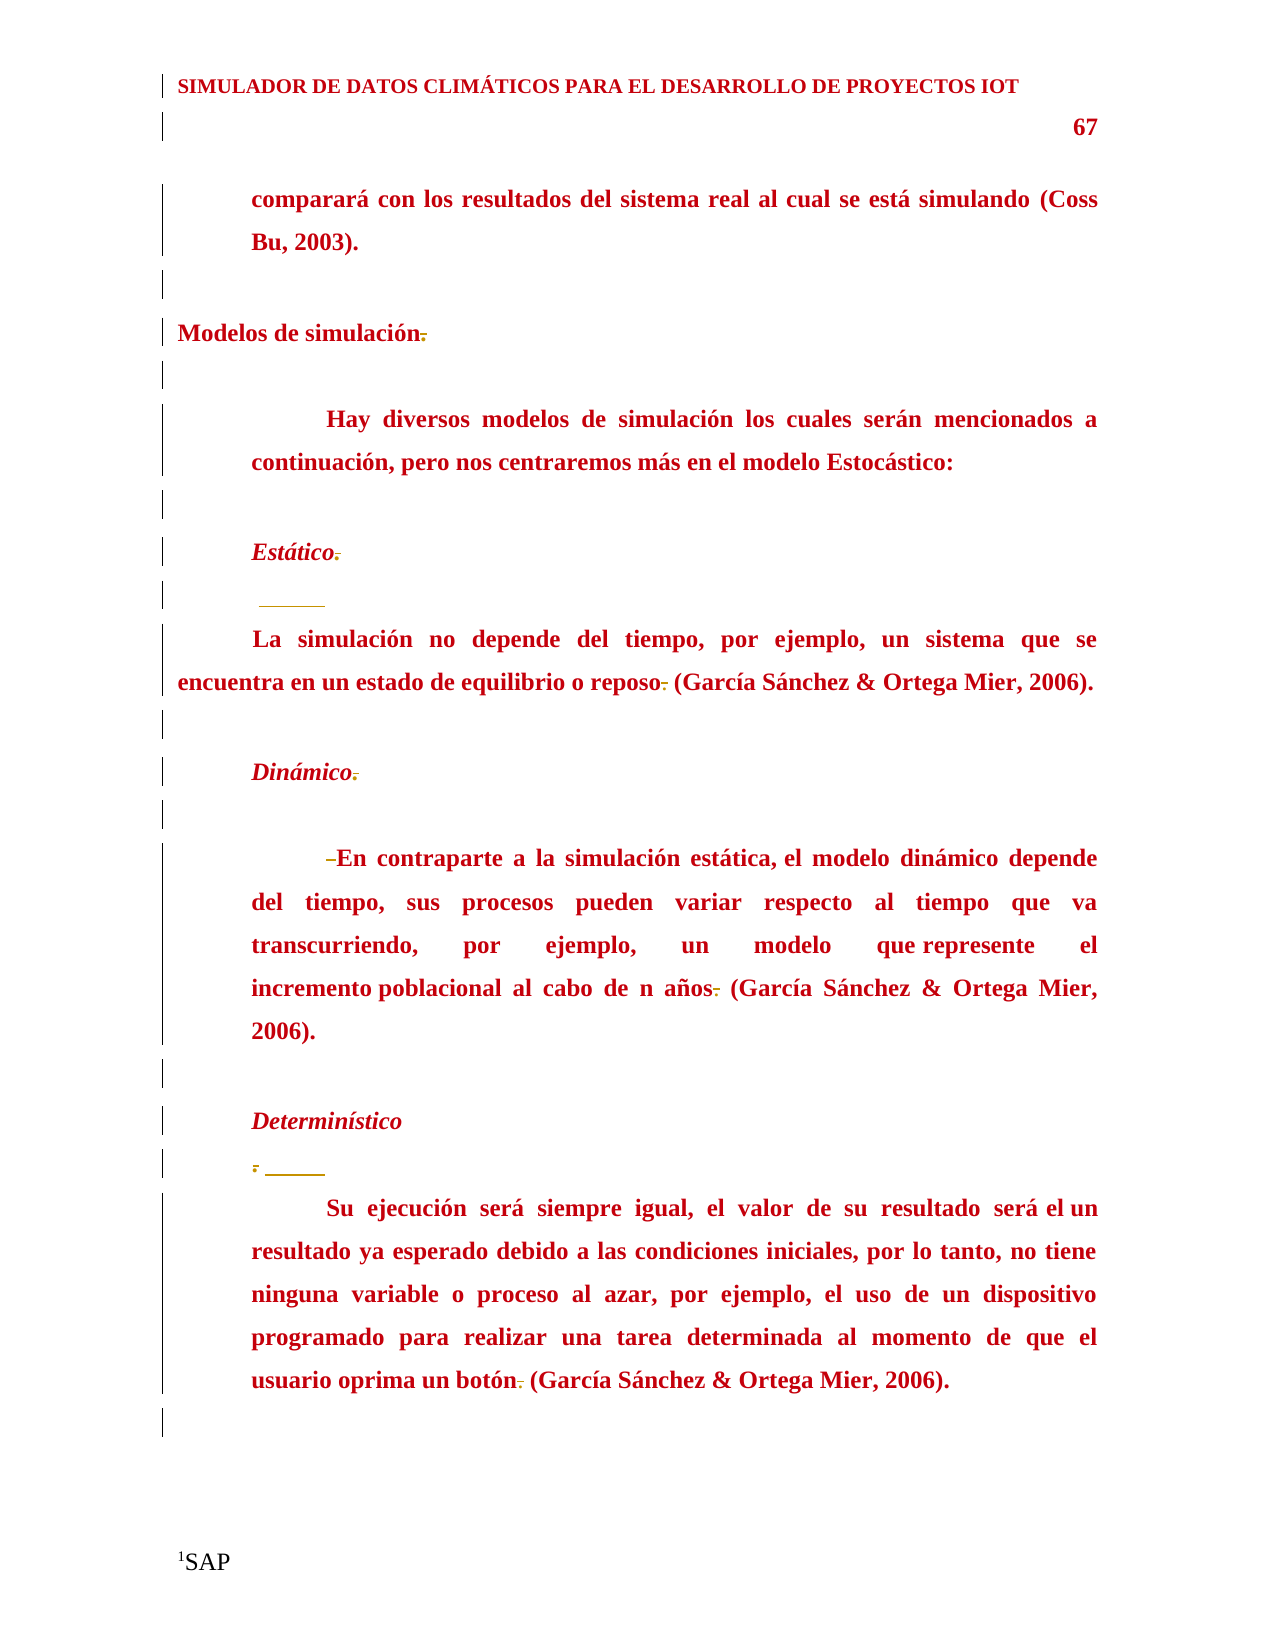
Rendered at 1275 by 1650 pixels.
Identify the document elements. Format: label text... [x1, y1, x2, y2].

subtitle Dinámico [251, 757, 1098, 786]
subtitle Modelos de simulación [177, 318, 1098, 346]
text La simulación no depende del tiempo, por ejemplo, un sistema que se encuentra en un estado de equilibrio o reposo. [177, 624, 1098, 696]
text En contraparte a la simulación estática, el modelo dinámico depende del tiempo, sus procesos pueden variar respecto al tiempo que va transcurriendo, por ejemplo, un modelo que represente el incremento poblacional al cabo de n años . [251, 843, 1098, 1045]
text Su ejecución será siempre igual, el valor de su resultado será el un resultado ya esperado debido a las condiciones iniciales, por lo tanto, no tiene ninguna variable o proceso al azar, por ejemplo, el uso de un dispositivo programado para realizar una tarea determinada al momento de que el usuario oprima un botón . [251, 1193, 1098, 1394]
subtitle Estático [251, 537, 1098, 566]
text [251, 184, 1098, 256]
text Hay diversos modelos de simulación los cuales serán mencionados a continuación, pero nos centraremos más en el modelo Estocástico: [251, 404, 1098, 476]
subtitle Determinístico [251, 1106, 1098, 1135]
